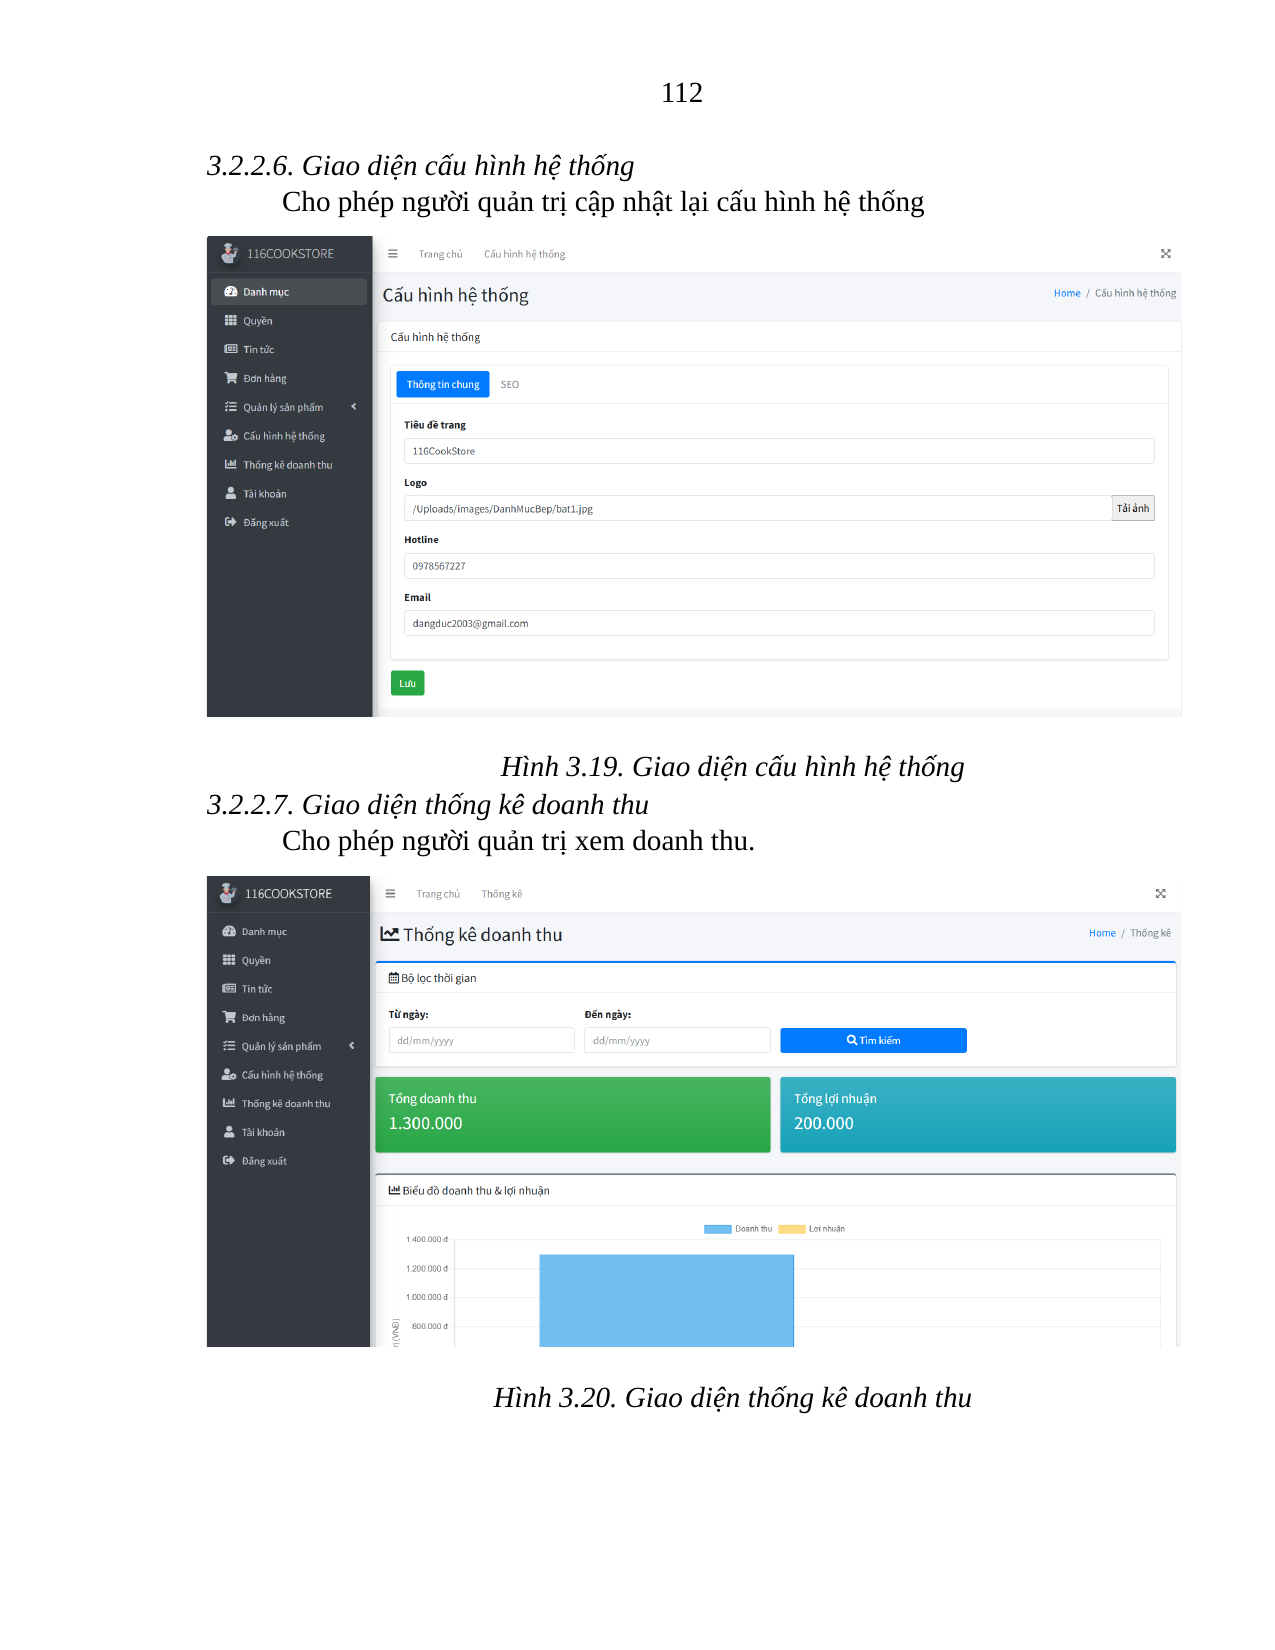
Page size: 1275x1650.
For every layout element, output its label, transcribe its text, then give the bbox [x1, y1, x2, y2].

text Hình 3.20. Giao diện thống kê doanh thu [236, 1380, 1157, 1413]
subtitle 3.2.2.6. Giao diện cấu hình hệ thống [207, 148, 1157, 181]
text Cho phép người quản trị xem doanh thu. [207, 823, 1157, 857]
text Hình 3.19. Giao diện cấu hình hệ thống [236, 749, 1157, 783]
text Cho phép người quản trị cập nhật lại cấu hình hệ thống [207, 184, 1157, 217]
picture [206, 236, 1182, 717]
subtitle 3.2.2.7. Giao diện thống kê doanh thu [207, 787, 1157, 821]
picture [206, 876, 1182, 1347]
